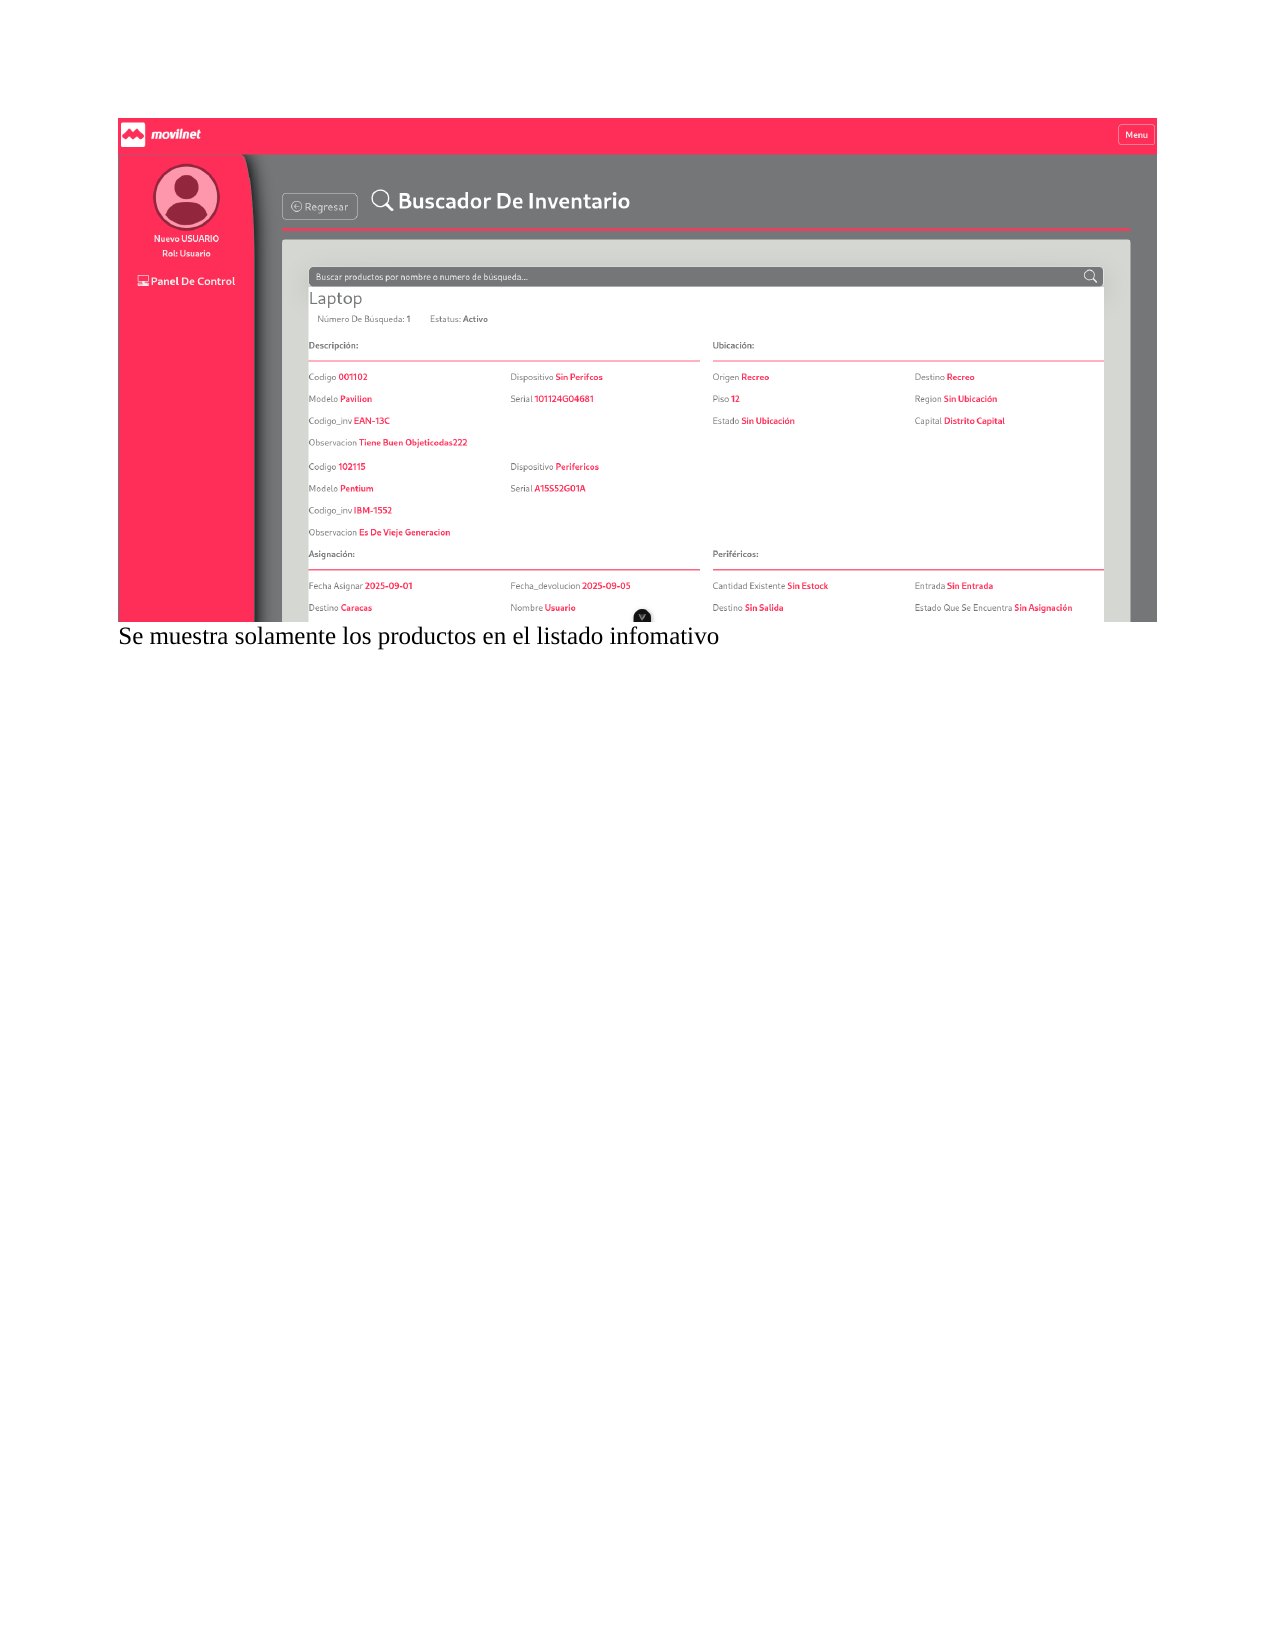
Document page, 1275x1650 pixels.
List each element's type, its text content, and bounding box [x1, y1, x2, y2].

picture [118, 118, 1157, 622]
text Se muestra solamente los productos en el listado infomativo [118, 622, 1157, 650]
